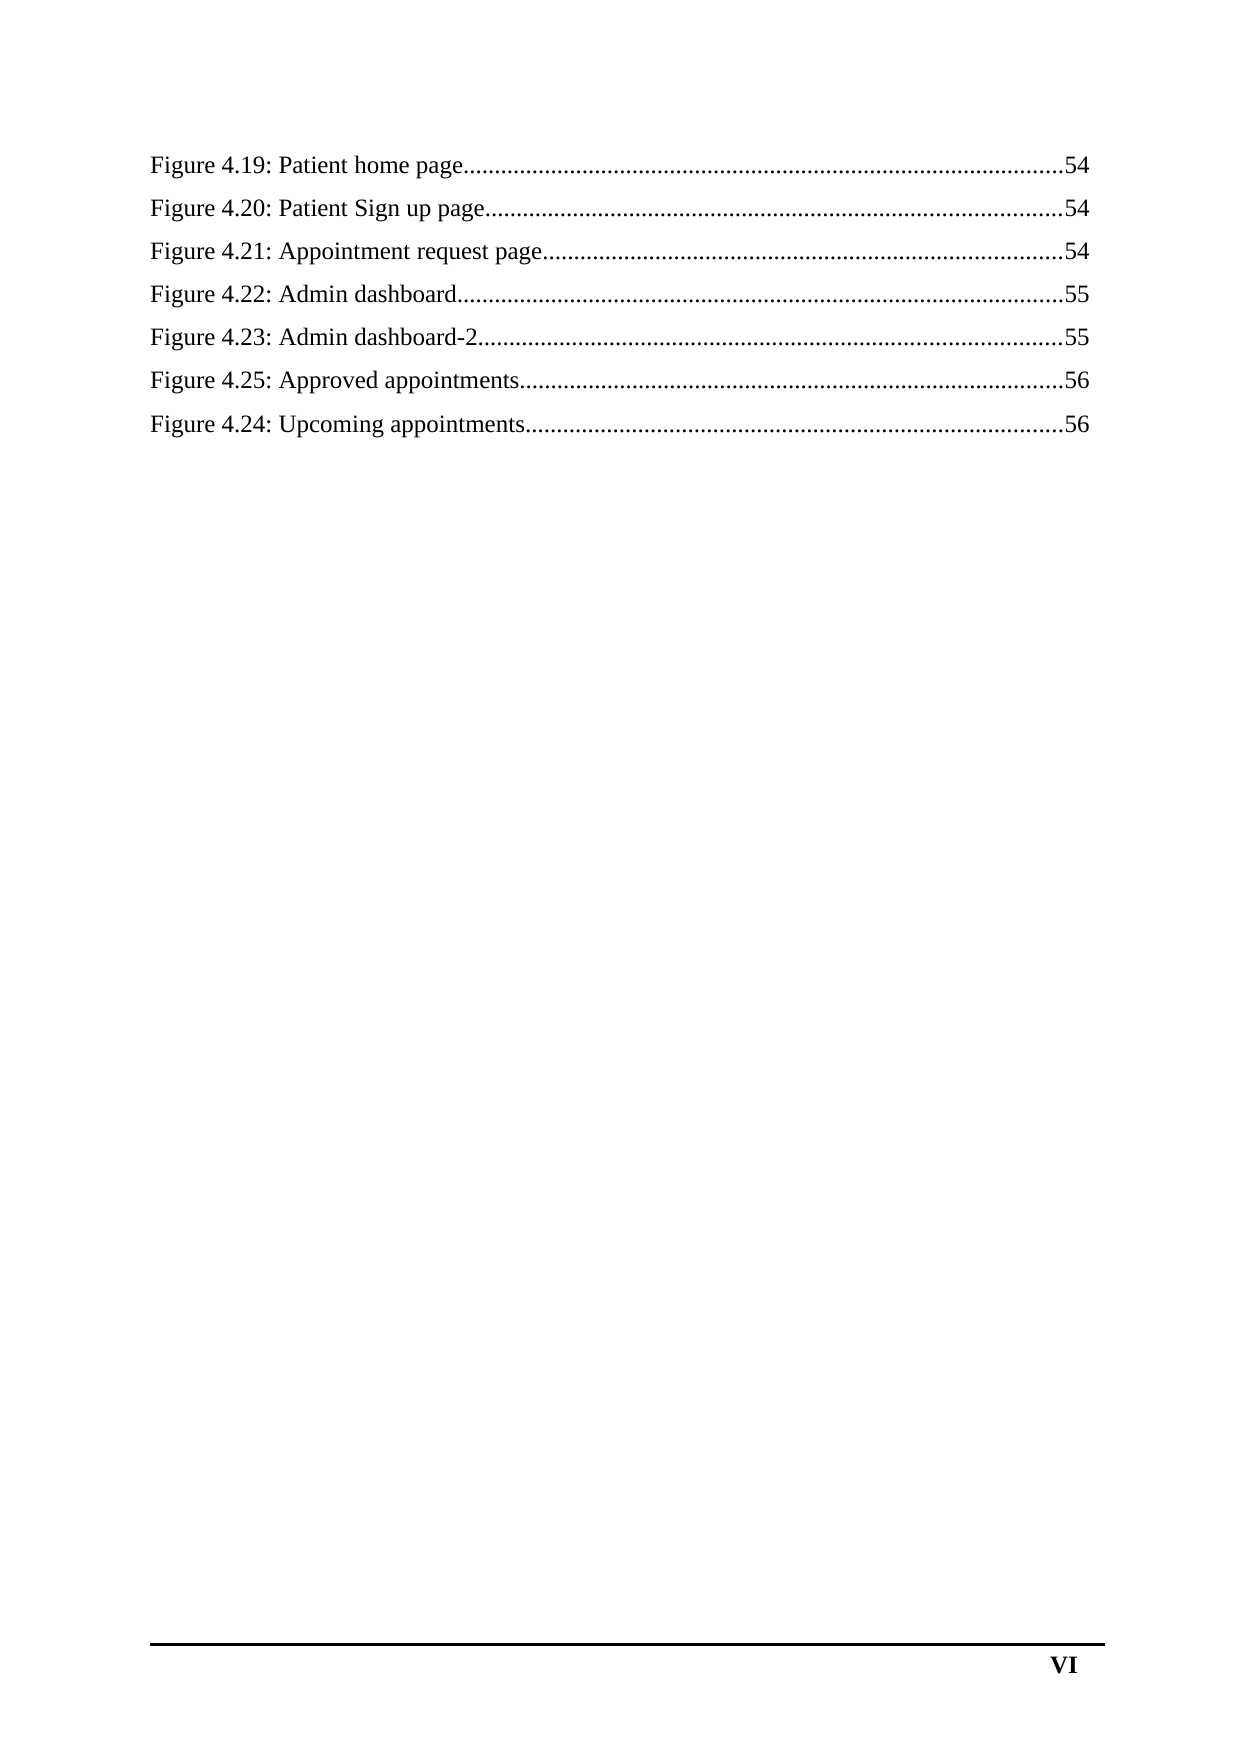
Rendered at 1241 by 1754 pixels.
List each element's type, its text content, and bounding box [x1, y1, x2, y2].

text Figure 4.21: Appointment request page 54 [150, 236, 1090, 265]
text Figure 4.22: Admin dashboard 55 [150, 279, 1090, 308]
text Figure 4.23: Admin dashboard-2 55 [150, 322, 1090, 351]
text Figure 4.25: Approved appointments 56 [150, 366, 1090, 394]
text Figure 4.19: Patient home page 54 [150, 150, 1090, 179]
text Figure 4.20: Patient Sign up page 54 [150, 193, 1090, 222]
text Figure 4.24: Upcoming appointments 56 [150, 409, 1090, 437]
